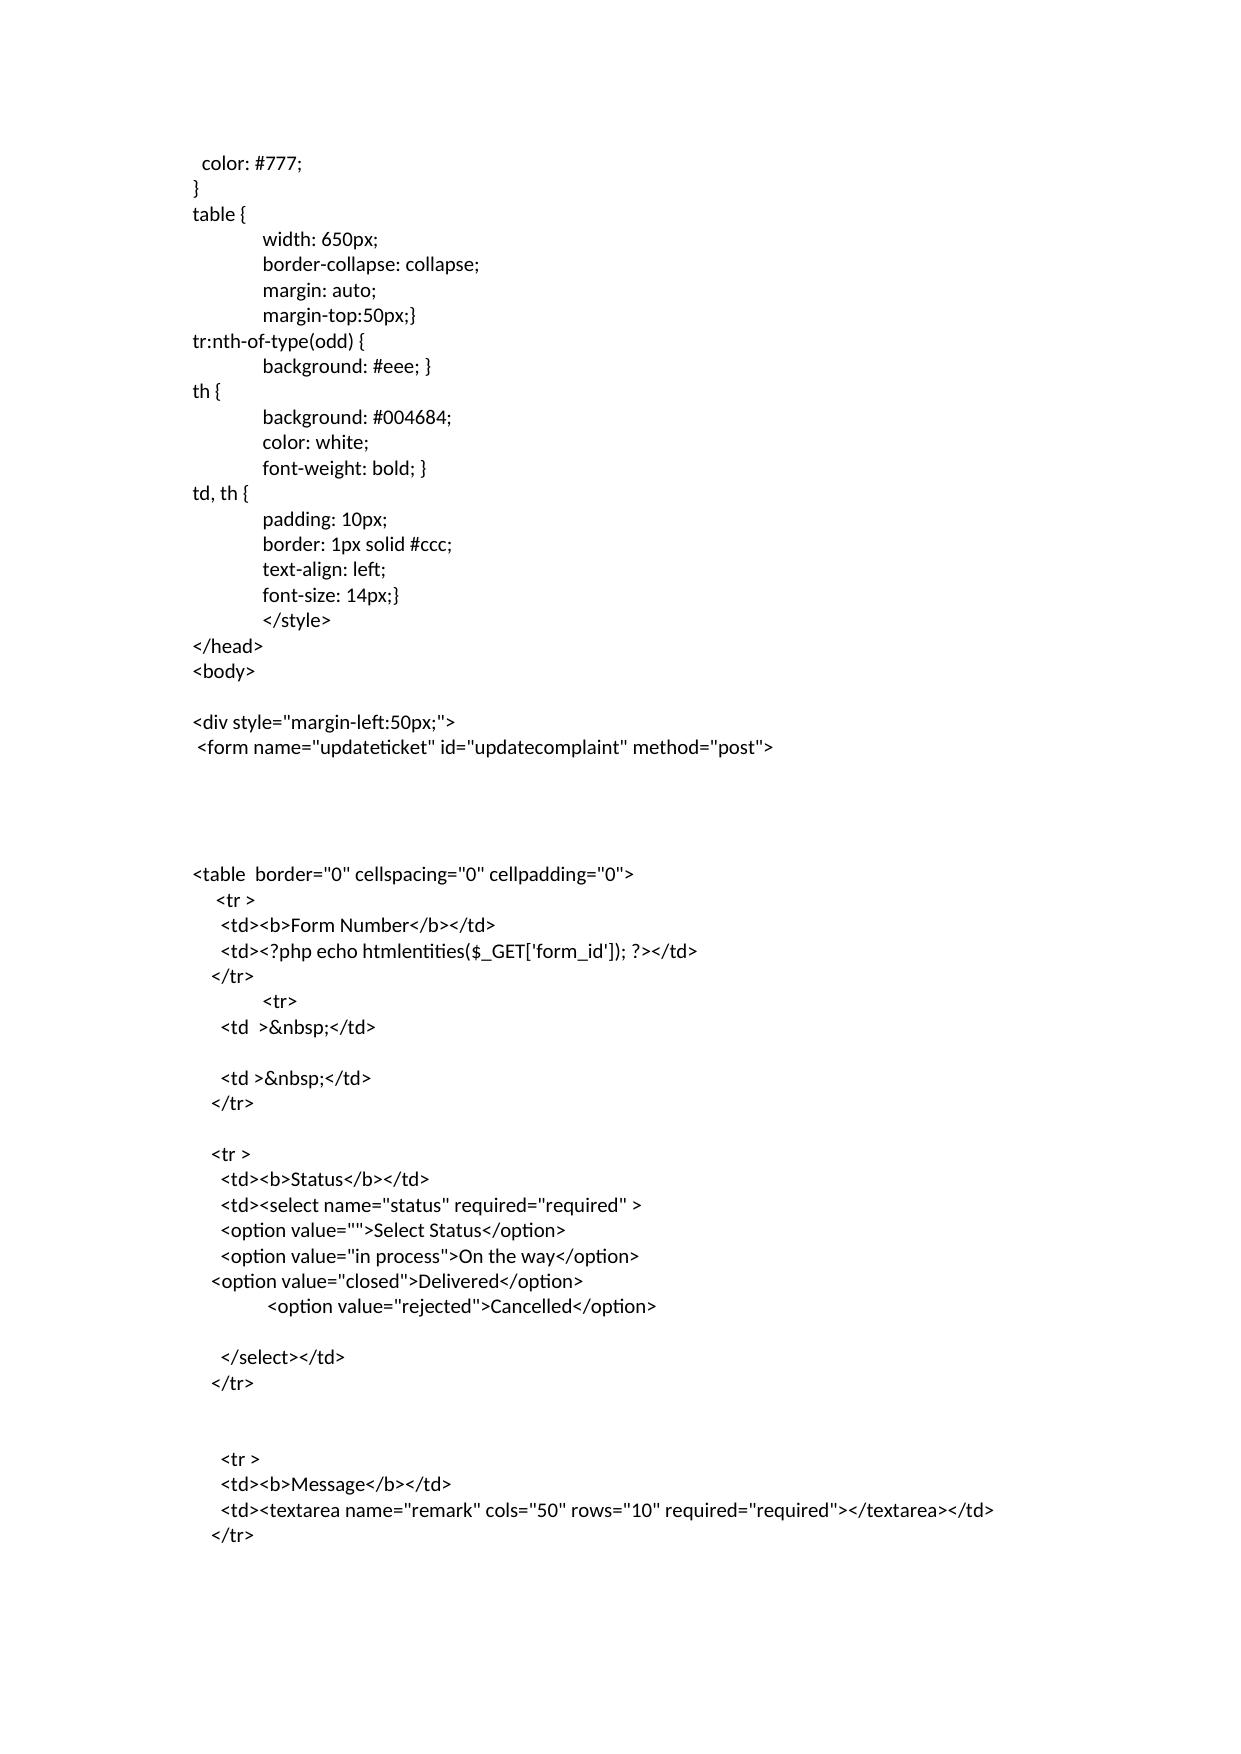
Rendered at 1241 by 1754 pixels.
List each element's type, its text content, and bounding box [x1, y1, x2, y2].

list </tr> [192, 1090, 1053, 1116]
list <tr > [192, 1446, 1053, 1472]
list <td><b>Message</b></td> [192, 1472, 1053, 1497]
list <td><textarea name="remark" cols="50" rows="10" required="required"></textarea></td> [192, 1497, 1053, 1522]
list <td><select name="status" required="required" > [192, 1192, 1053, 1217]
list margin: auto; [192, 277, 1053, 302]
list </select></td> [192, 1344, 1053, 1370]
list } [192, 175, 1053, 201]
list border-collapse: collapse; [192, 252, 1053, 277]
list <td><?php echo htmlentities($_GET['form_id']); ?></td> [192, 938, 1053, 963]
list border: 1px solid #ccc; [192, 531, 1053, 557]
list <body> [192, 658, 1053, 684]
list <option value="">Select Status</option> [192, 1217, 1053, 1243]
list font-weight: bold; } [192, 455, 1053, 480]
list <td >&nbsp;</td> [192, 1065, 1053, 1090]
list th { [192, 379, 1053, 404]
list <div style="margin-left:50px;"> [192, 709, 1053, 734]
list <option value="rejected">Cancelled</option> [192, 1294, 1053, 1319]
list <tr > [192, 1141, 1053, 1167]
list </tr> [192, 1522, 1053, 1548]
list <td >&nbsp;</td> [192, 1014, 1053, 1039]
list table { [192, 201, 1053, 226]
list <td><b>Form Number</b></td> [192, 912, 1053, 938]
list text-align: left; [192, 557, 1053, 582]
list </tr> [192, 1370, 1053, 1395]
list <tr > [192, 887, 1053, 912]
list color: #777; [192, 150, 1053, 175]
list background: #eee; } [192, 353, 1053, 379]
list background: #004684; [192, 404, 1053, 429]
list width: 650px; [192, 226, 1053, 252]
list margin-top:50px;} [192, 302, 1053, 328]
list font-size: 14px;} [192, 582, 1053, 607]
list </tr> [192, 963, 1053, 989]
list </style> [192, 607, 1053, 633]
list <option value="in process">On the way</option> [192, 1243, 1053, 1268]
list <tr> [192, 989, 1053, 1014]
list color: white; [192, 429, 1053, 455]
list padding: 10px; [192, 506, 1053, 531]
list tr:nth-of-type(odd) { [192, 328, 1053, 353]
list <form name="updateticket" id="updatecomplaint" method="post"> [192, 734, 1053, 760]
list <table border="0" cellspacing="0" cellpadding="0"> [192, 862, 1053, 887]
list <option value="closed">Delivered</option> [192, 1268, 1053, 1294]
list </head> [192, 633, 1053, 658]
list <td><b>Status</b></td> [192, 1167, 1053, 1192]
list td, th { [192, 480, 1053, 506]
